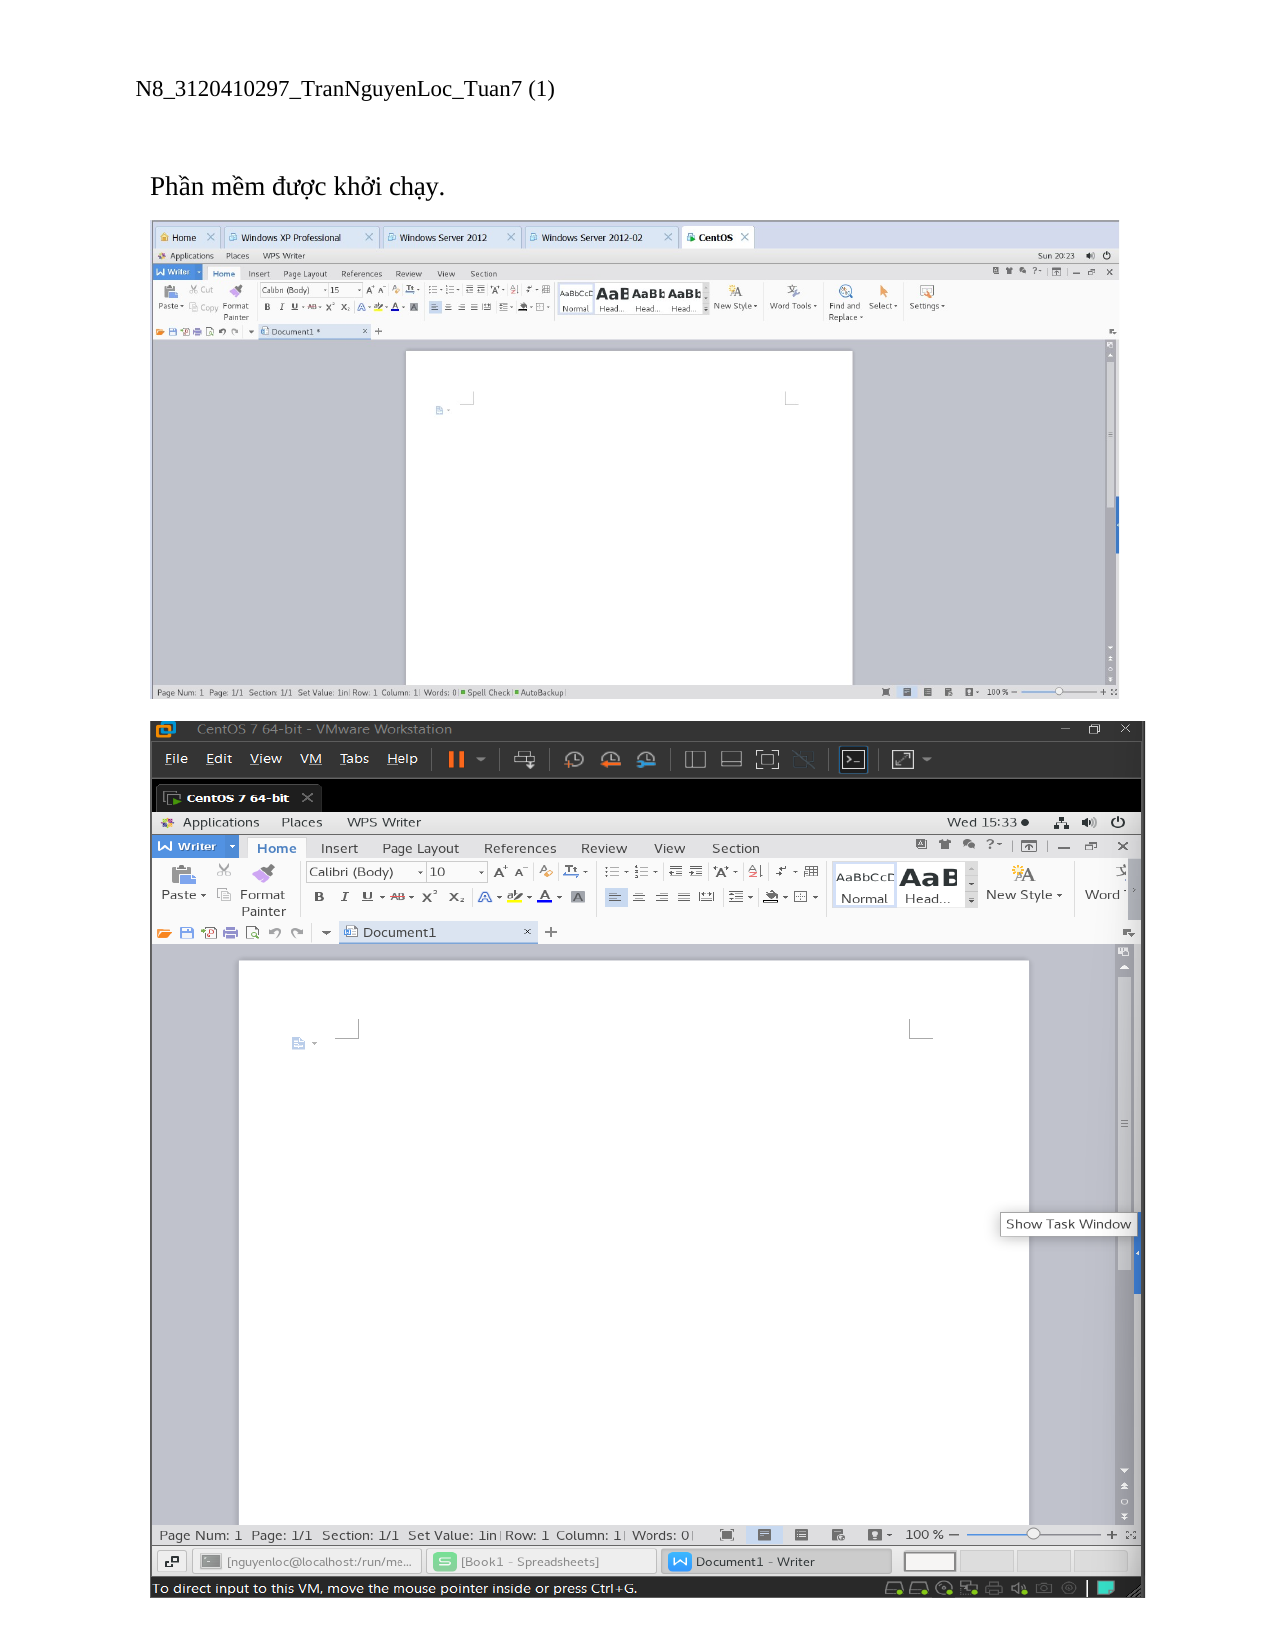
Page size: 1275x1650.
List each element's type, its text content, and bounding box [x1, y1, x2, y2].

text Phần mềm được khởi chạy. [150, 170, 1139, 201]
picture [150, 220, 1120, 699]
picture [150, 721, 1146, 1598]
